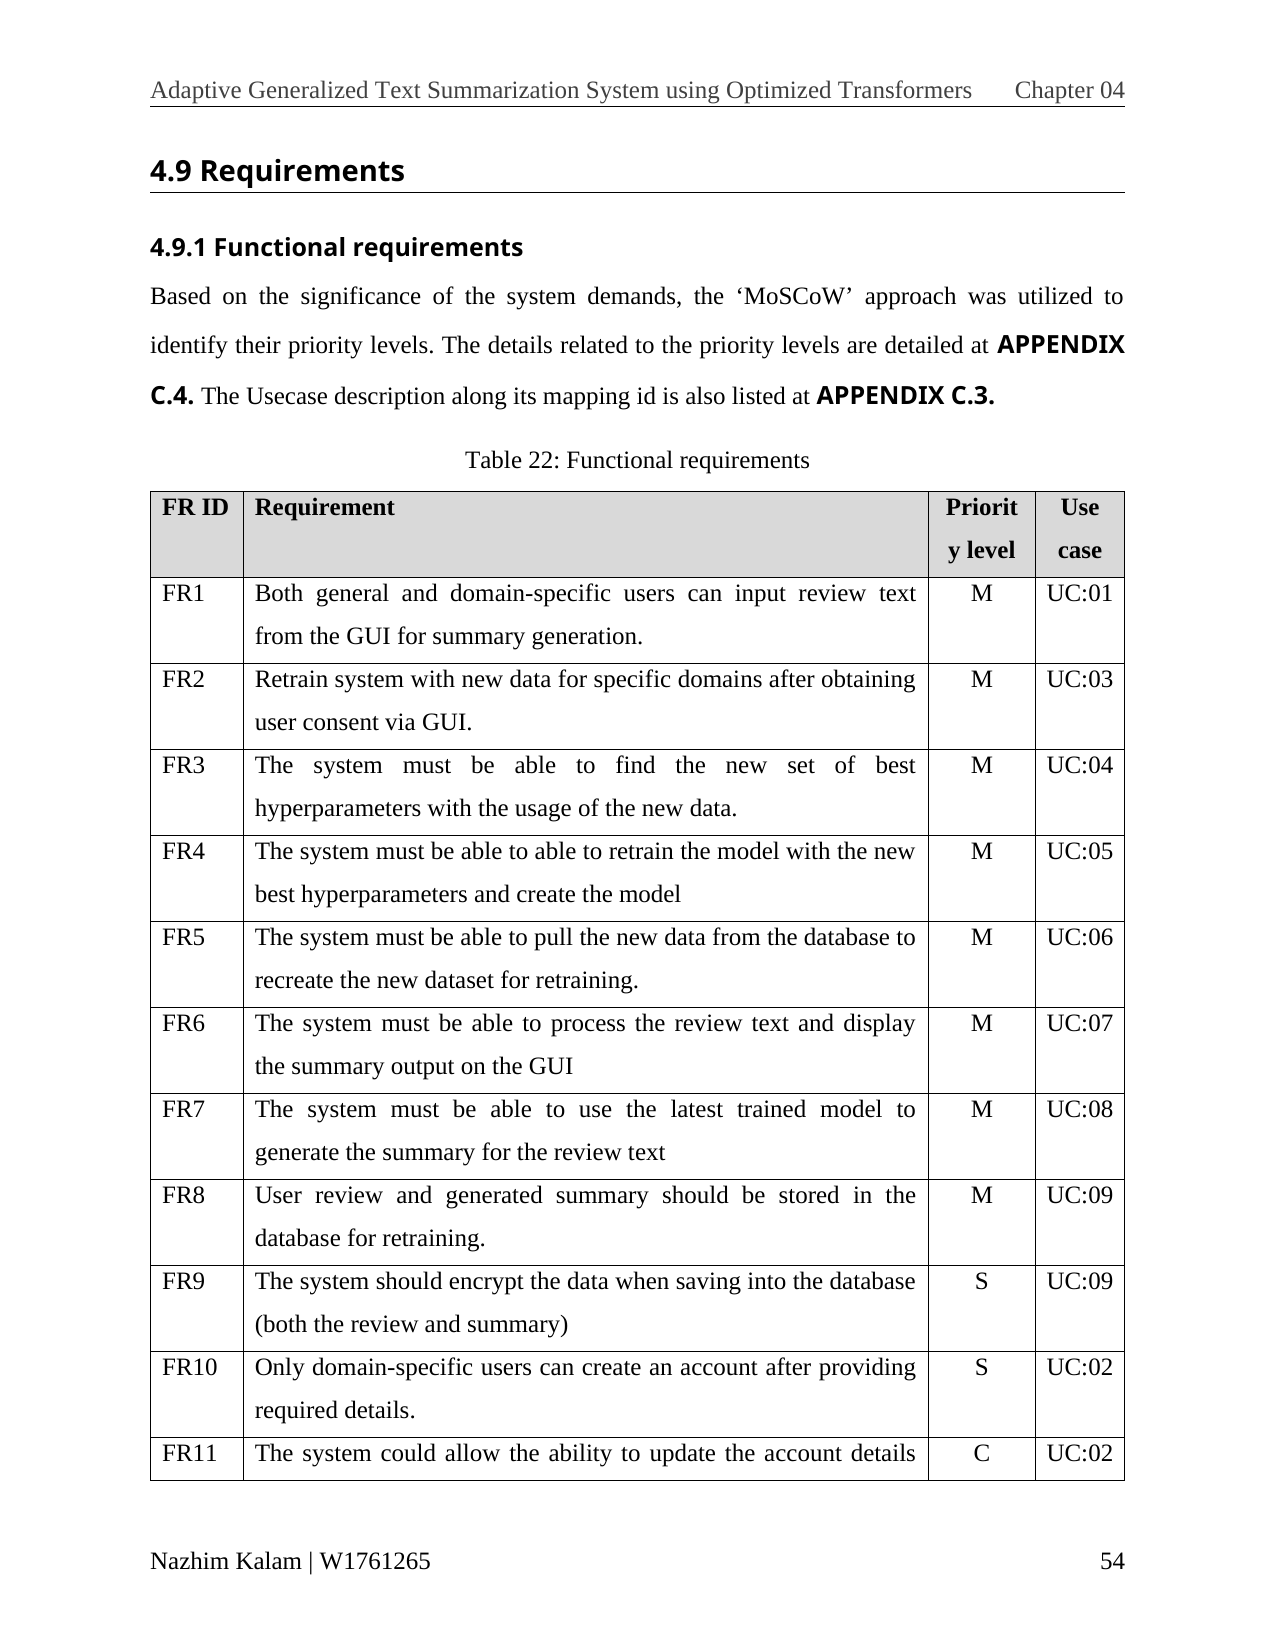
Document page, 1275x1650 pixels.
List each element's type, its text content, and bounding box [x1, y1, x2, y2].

table_cell The system must be able to use the latest trained model to generate the summary for the review text [244, 1094, 928, 1179]
table_cell The system must be able to able to retrain the model with the new best hyperparameters and create the model [244, 836, 928, 921]
table_cell M [929, 922, 1035, 1007]
table_cell M [929, 1094, 1035, 1179]
table_cell M [929, 1008, 1035, 1093]
table_cell C [929, 1438, 1035, 1480]
table_cell FR1 [151, 578, 243, 663]
table_cell M [929, 664, 1035, 749]
table_cell Only domain-specific users can create an account after providing required details. [244, 1352, 928, 1437]
table_cell FR5 [151, 922, 243, 1007]
table_header Requirement [244, 492, 928, 577]
text Based on the significance of the system demands, the ‘MoSCoW’ approach was utilized to identify their priority levels. The details related to the priority levels are detailed at APPENDIX C.4. The Usecase description along its mapping id is also listed at APPENDIX C.3. [150, 281, 1125, 412]
table_cell UC:02 [1036, 1438, 1124, 1480]
table_cell UC:05 [1036, 836, 1124, 921]
table_cell The system must be able to process the review text and display the summary output on the GUI [244, 1008, 928, 1093]
table_cell User review and generated summary should be stored in the database for retraining. [244, 1180, 928, 1265]
table_cell UC:09 [1036, 1266, 1124, 1351]
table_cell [244, 1438, 928, 1480]
table_cell FR4 [151, 836, 243, 921]
table_header Use case [1036, 492, 1124, 577]
table_cell The system should encrypt the data when saving into the database (both the review and summary) [244, 1266, 928, 1351]
table_cell M [929, 578, 1035, 663]
table_cell UC:09 [1036, 1180, 1124, 1265]
table_cell The system must be able to find the new set of best hyperparameters with the usage of the new data. [244, 750, 928, 835]
table_cell UC:07 [1036, 1008, 1124, 1093]
table_cell FR8 [151, 1180, 243, 1265]
table_cell M [929, 750, 1035, 835]
table_cell FR11 [151, 1438, 243, 1480]
table_cell FR7 [151, 1094, 243, 1179]
table_cell S [929, 1266, 1035, 1351]
table_cell FR9 [151, 1266, 243, 1351]
table_cell M [929, 1180, 1035, 1265]
table_cell S [929, 1352, 1035, 1437]
table_cell FR10 [151, 1352, 243, 1437]
table_header FR ID [151, 492, 243, 577]
table_cell FR2 [151, 664, 243, 749]
table_cell M [929, 836, 1035, 921]
subtitle 4.9.1 Functional requirements [150, 230, 1125, 264]
table_cell Both general and domain-specific users can input review text from the GUI for summary generation. [244, 578, 928, 663]
table_cell UC:04 [1036, 750, 1124, 835]
subtitle 4.9 Requirements [150, 150, 1125, 192]
table_cell UC:01 [1036, 578, 1124, 663]
table_cell The system must be able to pull the new data from the database to recreate the new dataset for retraining. [244, 922, 928, 1007]
table_cell UC:08 [1036, 1094, 1124, 1179]
table_cell FR3 [151, 750, 243, 835]
text Table 22: Functional requirements [150, 445, 1125, 474]
table_cell FR6 [151, 1008, 243, 1093]
table_cell Retrain system with new data for specific domains after obtaining user consent via GUI. [244, 664, 928, 749]
table_cell UC:03 [1036, 664, 1124, 749]
table_header Priority level [929, 492, 1035, 577]
table_cell UC:06 [1036, 922, 1124, 1007]
table_cell UC:02 [1036, 1352, 1124, 1437]
